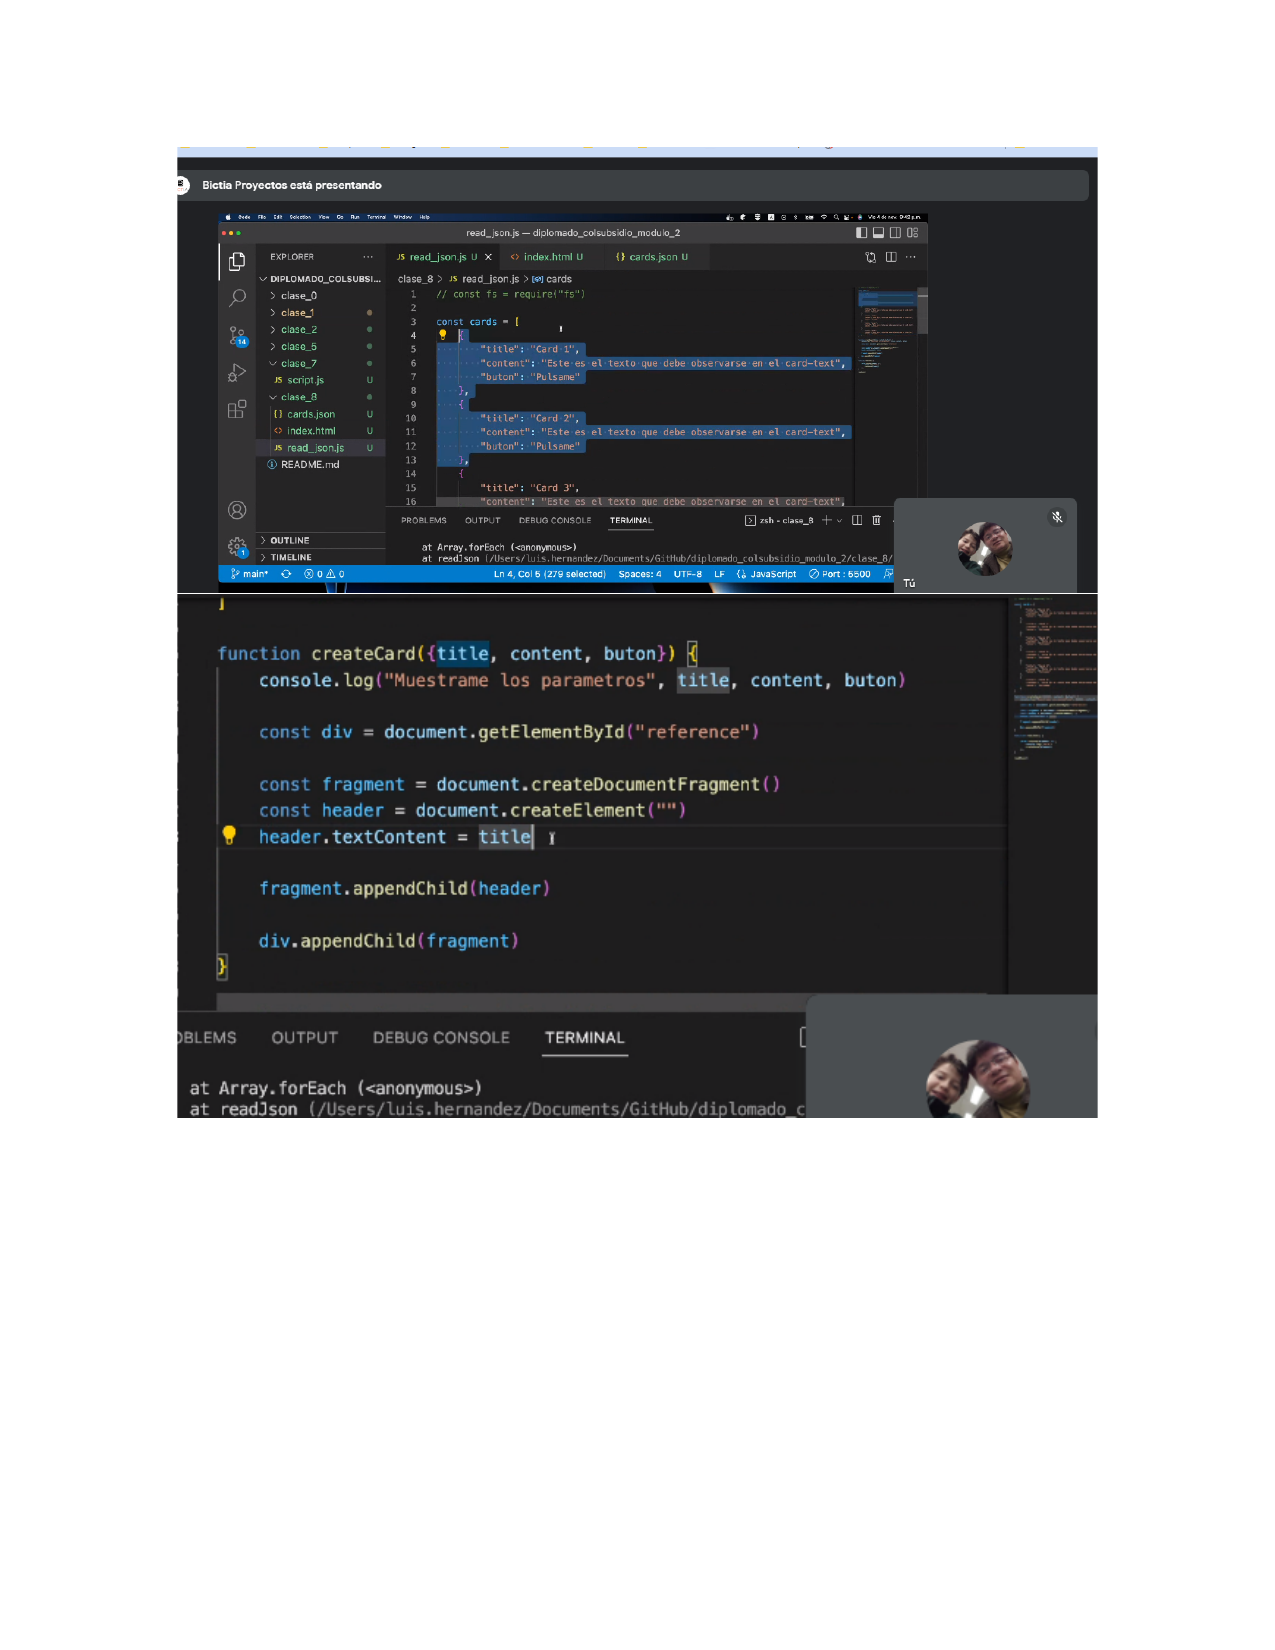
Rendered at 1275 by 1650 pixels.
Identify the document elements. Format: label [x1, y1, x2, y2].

picture [177, 594, 1098, 1118]
picture [177, 147, 1098, 593]
